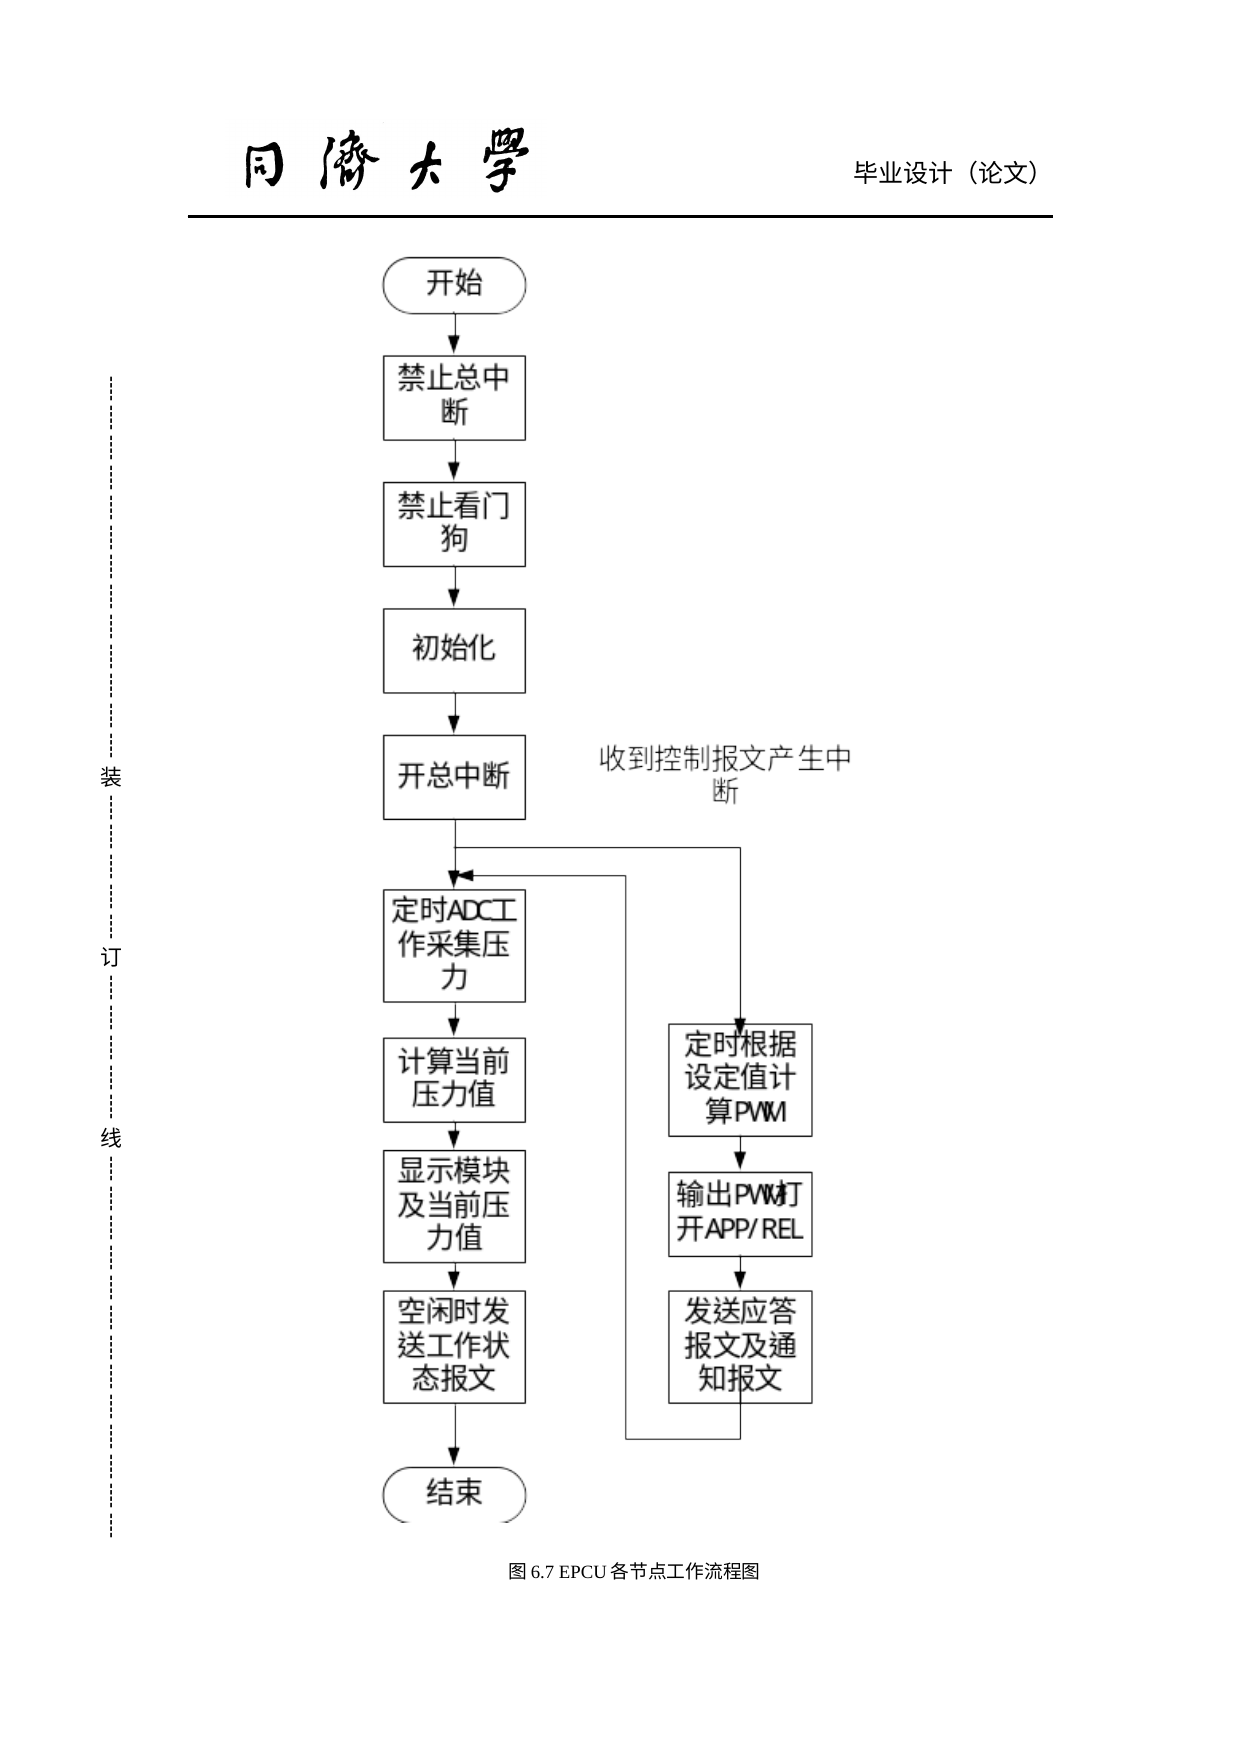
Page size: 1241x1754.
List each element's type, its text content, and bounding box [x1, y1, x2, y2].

picture [224, 119, 547, 198]
text 图6.7 EPCU各节点工作流程图 [187, 1554, 1053, 1587]
